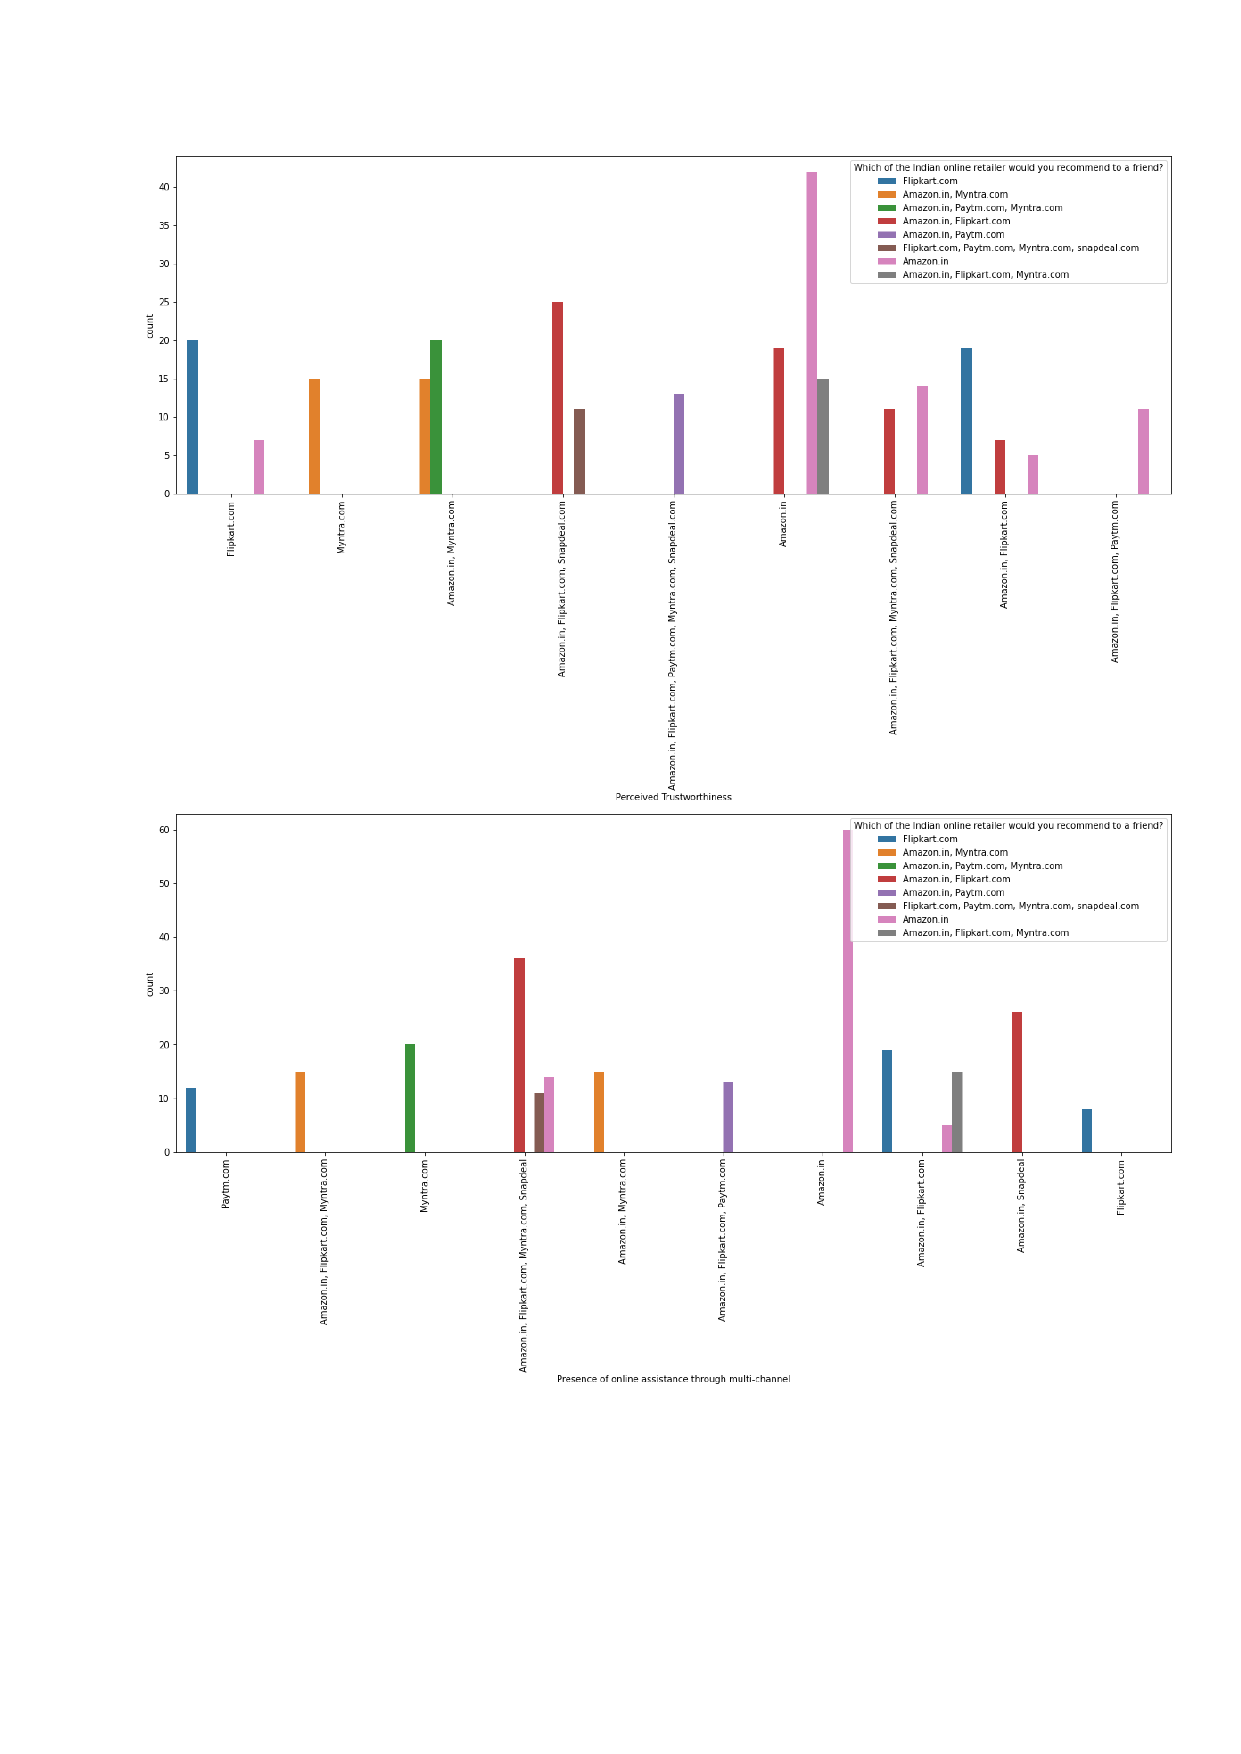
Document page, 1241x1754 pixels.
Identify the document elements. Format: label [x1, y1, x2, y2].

picture [139, 150, 1177, 1390]
